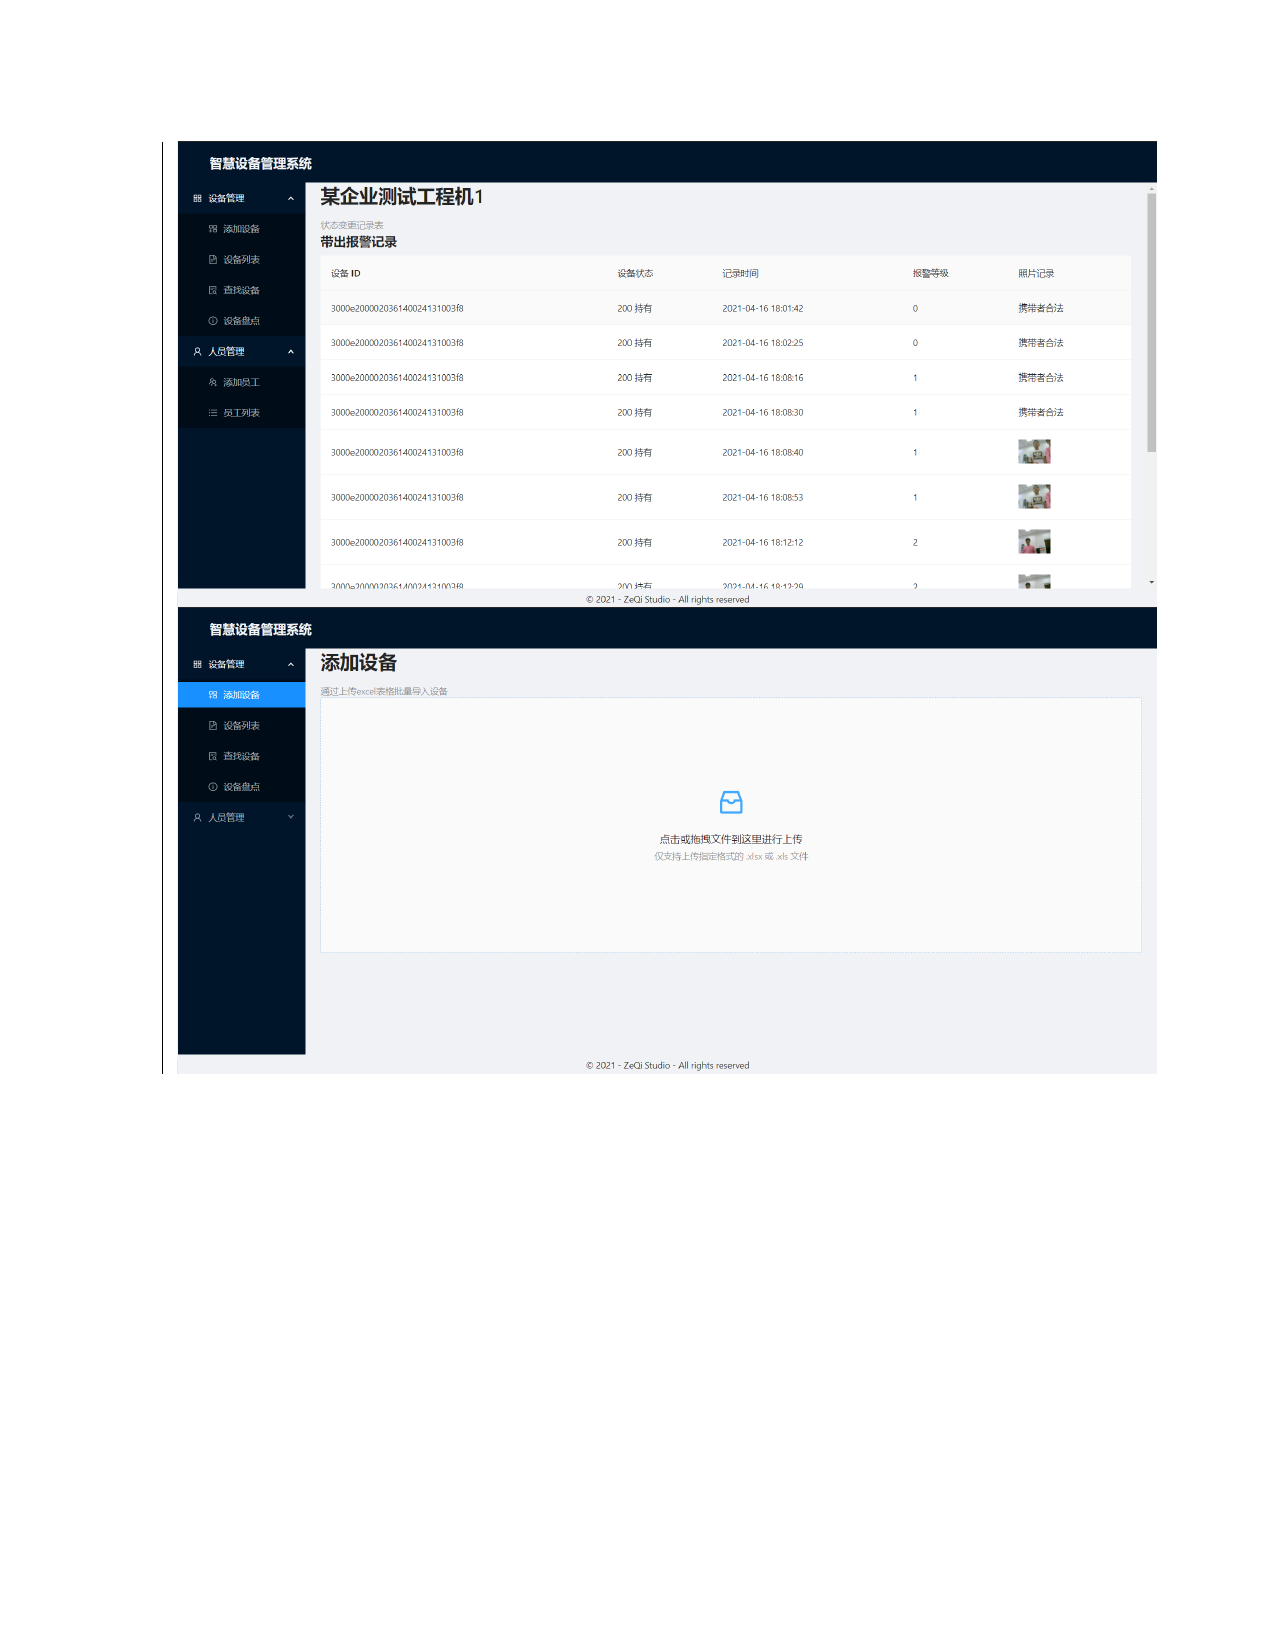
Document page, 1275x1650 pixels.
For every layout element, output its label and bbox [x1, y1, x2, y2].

picture [177, 141, 1157, 1074]
